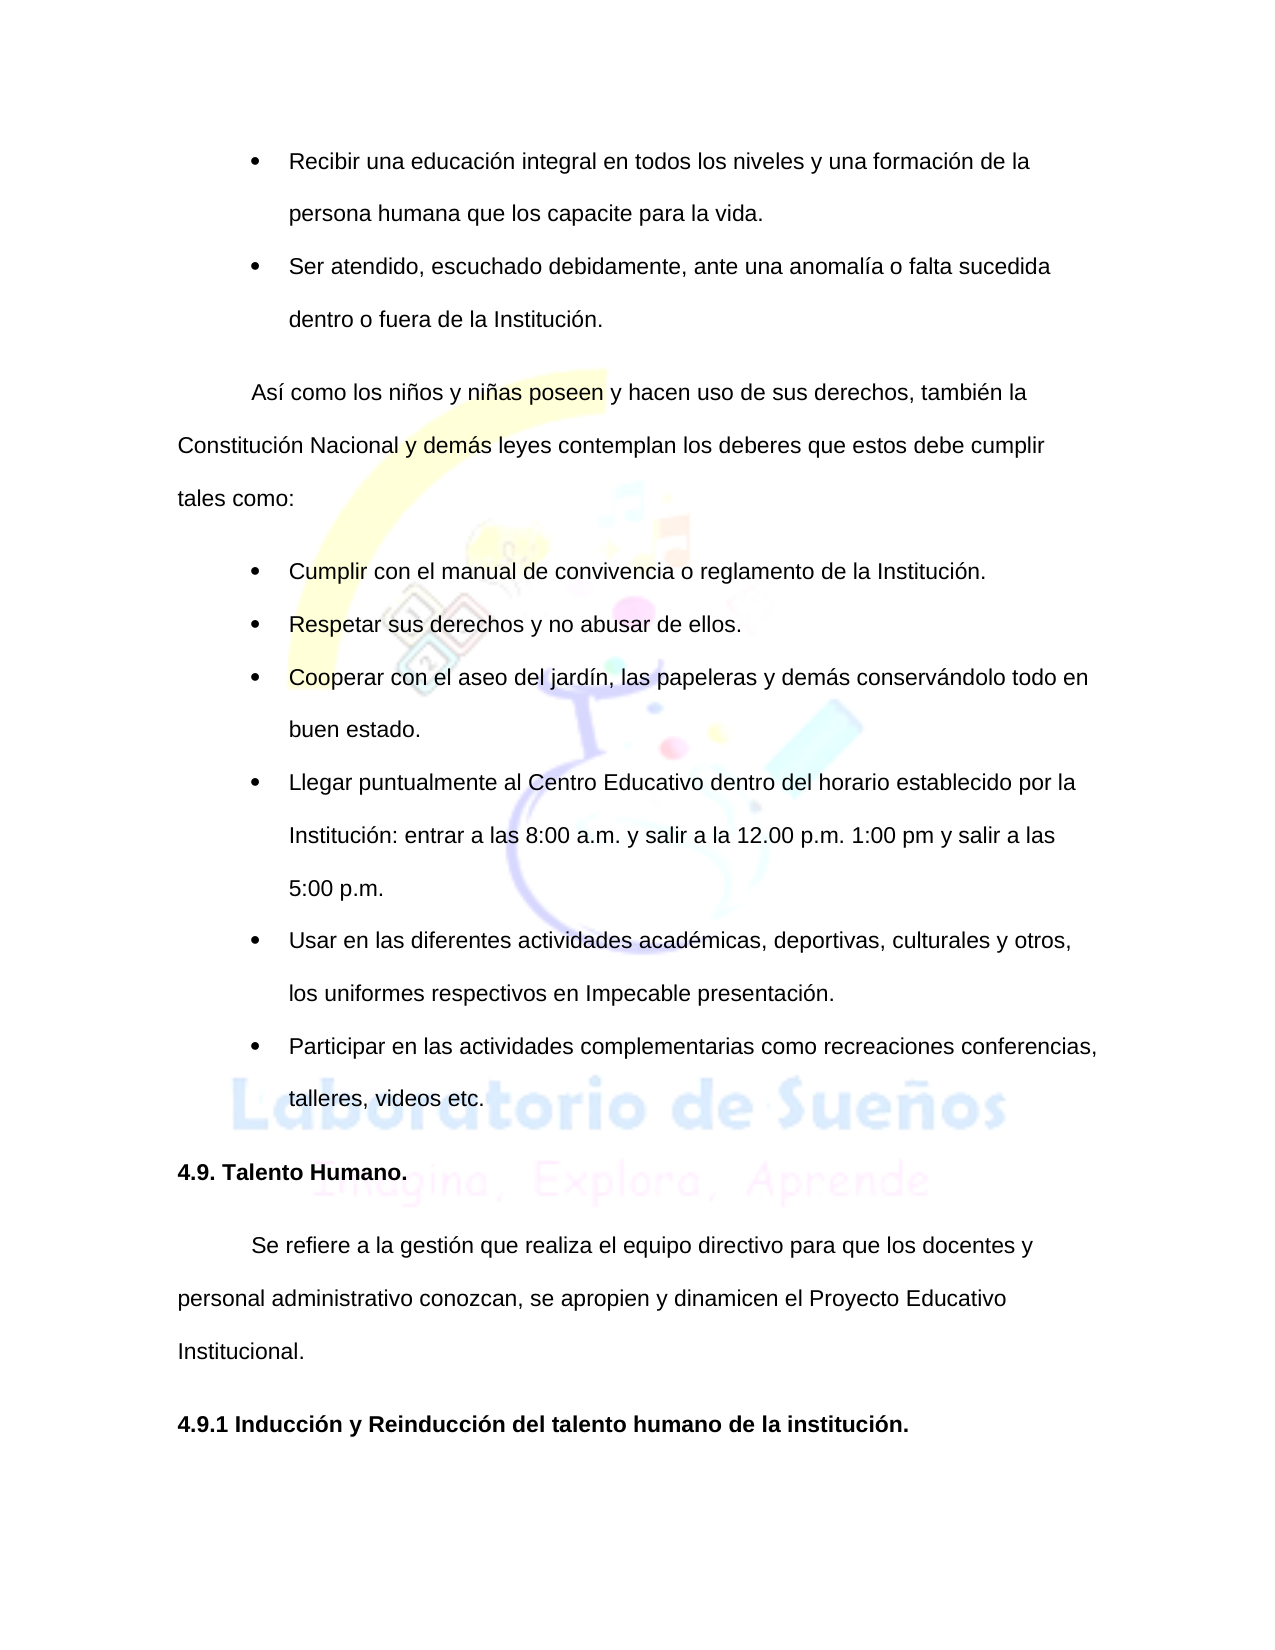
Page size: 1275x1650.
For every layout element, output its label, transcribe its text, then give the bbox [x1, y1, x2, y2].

list Usar en las diferentes actividades académicas, deportivas, culturales y otros, los uniformes respectivos en Impecable presentación. [251, 927, 1098, 1006]
text Se refiere a la gestión que realiza el equipo directivo para que los docentes y personal administrativo conozcan, se apropien y dinamicen el Proyecto Educativo Institucional. [177, 1232, 1098, 1364]
subtitle 4.9. Talento Humano. [177, 1159, 1098, 1185]
list Respetar sus derechos y no abusar de ellos. [251, 611, 1098, 637]
list Recibir una educación integral en todos los niveles y una formación de la persona humana que los capacite para la vida. [251, 148, 1098, 227]
subtitle 4.9.1 Inducción y Reinducción del talento humano de la institución. [177, 1411, 1098, 1438]
text Así como los niños y niñas poseen y hacen uso de sus derechos, también la Constitución Nacional y demás leyes contemplan los deberes que estos debe cumplir tales como: [177, 379, 1098, 511]
list Cumplir con el manual de convivencia o reglamento de la Institución. [251, 558, 1098, 584]
list Participar en las actividades complementarias como recreaciones conferencias, talleres, videos etc. [251, 1033, 1098, 1112]
list Llegar puntualmente al Centro Educativo dentro del horario establecido por la Institución: entrar a las 8:00 a.m. y salir a la 12.00 p.m. 1:00 pm y salir a las 5:00 p.m. [251, 769, 1098, 901]
list Ser atendido, escuchado debidamente, ante una anomalía o falta sucedida dentro o fuera de la Institución. [251, 253, 1098, 332]
list Cooperar con el aseo del jardín, las papeleras y demás conservándolo todo en buen estado. [251, 664, 1098, 743]
